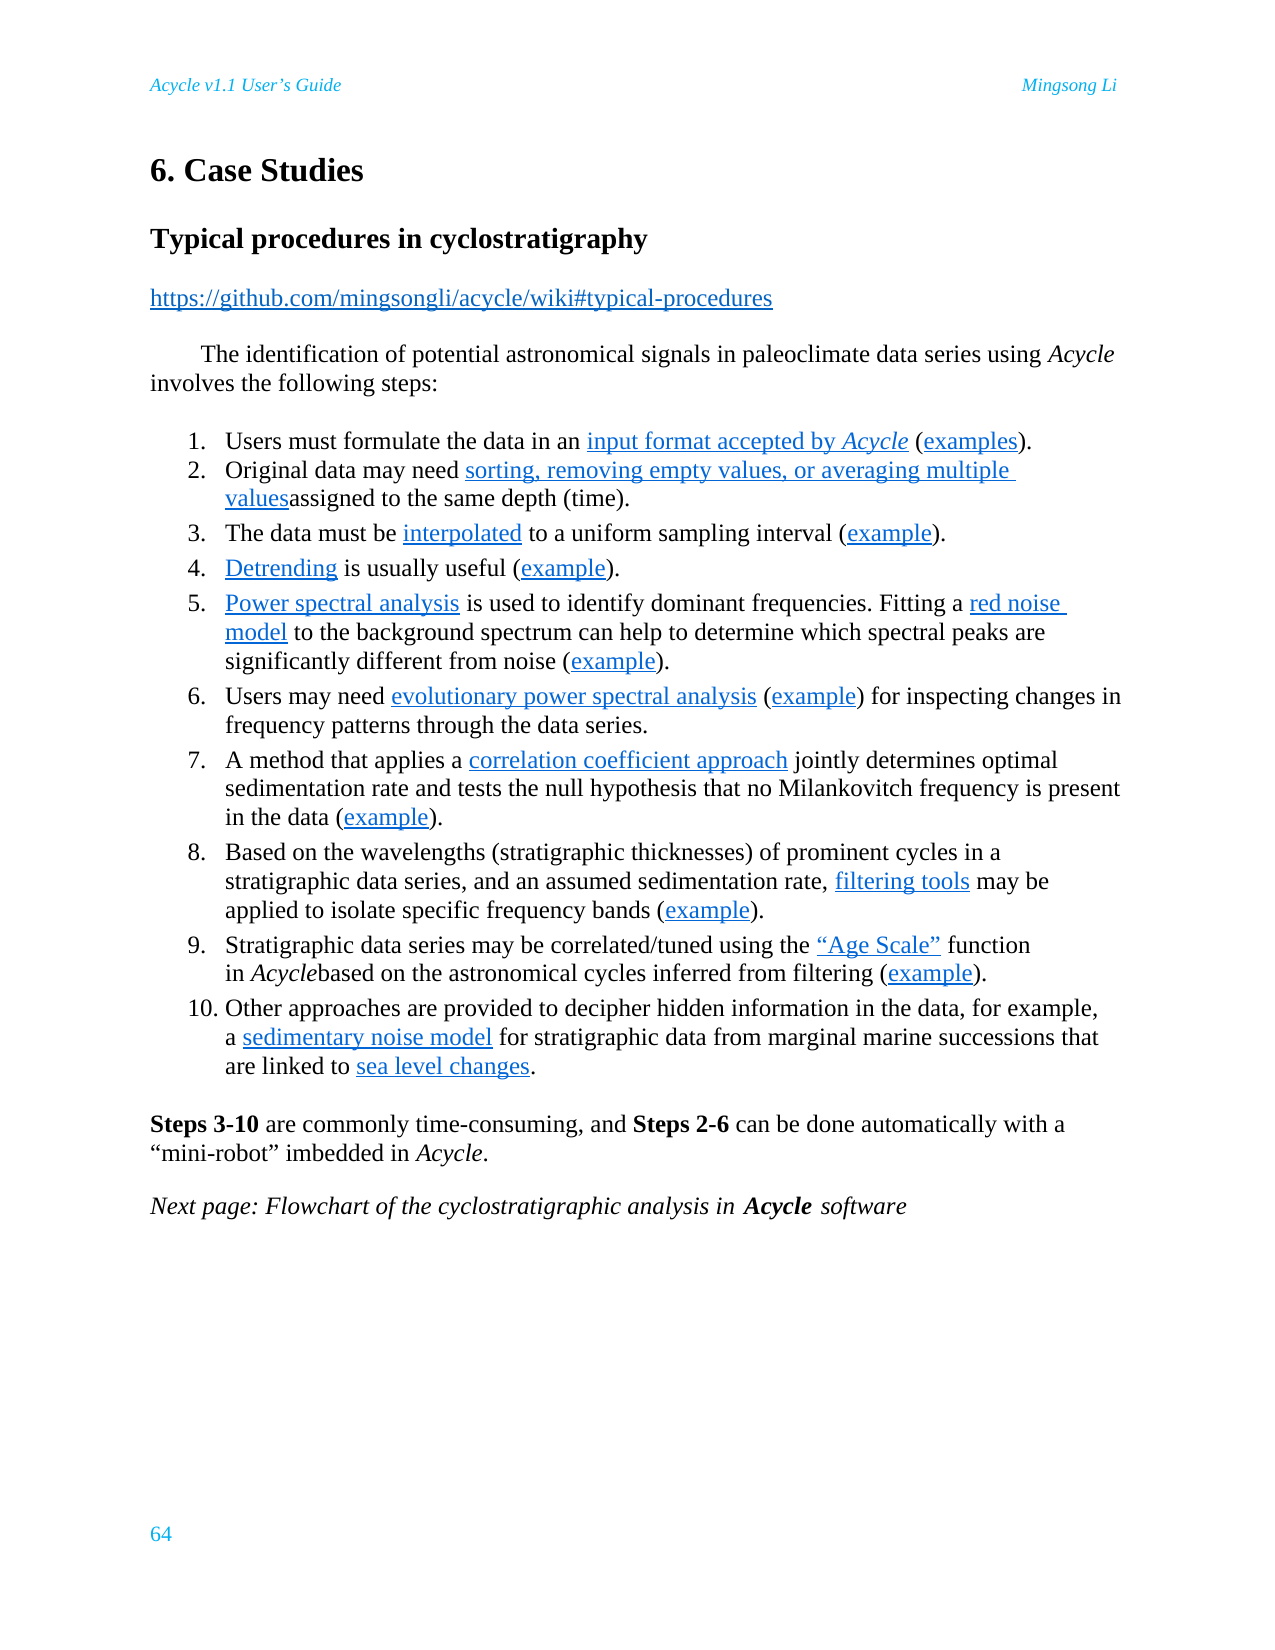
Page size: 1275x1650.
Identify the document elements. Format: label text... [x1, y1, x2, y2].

text https://github.com/mingsongli/acycle/wiki#typical-procedures [150, 283, 1125, 312]
picture [151, 81, 157, 89]
list The data must be interpolated to a uniform sampling interval (example). [187, 518, 1125, 547]
text Steps 3-10 are commonly time-consuming, and Steps 2-6 can be done automatically with a “mini-robot” imbedded in Acycle. [150, 1109, 1125, 1166]
list Users may need evolutionary power spectral analysis (example) for inspecting changes in frequency patterns through the data series. [187, 681, 1125, 738]
list Detrending is usually useful (example). [187, 553, 1125, 582]
picture [161, 1529, 167, 1538]
text Next page: Flowchart of the cyclostratigraphic analysis in Acycle software [150, 1191, 1125, 1220]
list Other approaches are provided to decipher hidden information in the data, for example, a sedimentary noise model for stratigraphic data from marginal marine successions that are linked to sea level changes. [187, 993, 1125, 1080]
list Stratigraphic data series may be correlated/tuned using the “Age Scale” function in Acyclebased on the astronomical cycles inferred from filtering (example). [187, 930, 1125, 987]
list Users must formulate the data in an input format accepted by Acycle (examples). [187, 426, 1125, 455]
list Original data may need sorting, removing empty values, or averaging multiple valuesassigned to the same depth (time). [187, 455, 1125, 512]
text The identification of potential astronomical signals in paleoclimate data series using Acycle involves the following steps: [150, 312, 1125, 397]
subtitle Typical procedures in cyclostratigraphy [150, 221, 1125, 255]
list Based on the wavelengths (stratigraphic thicknesses) of prominent cycles in a stratigraphic data series, and an assumed sedimentation rate, filtering tools may be applied to isolate specific frequency bands (example). [187, 837, 1125, 923]
list A method that applies a correlation coefficient approach jointly determines optimal sedimentation rate and tests the null hypothesis that no Milankovitch frequency is present in the data (example). [187, 745, 1125, 831]
subtitle 6. Case Studies [150, 150, 1125, 188]
list Power spectral analysis is used to identify dominant frequencies. Fitting a red noise model to the background spectrum can help to determine which spectral peaks are significantly different from noise (example). [187, 588, 1125, 675]
